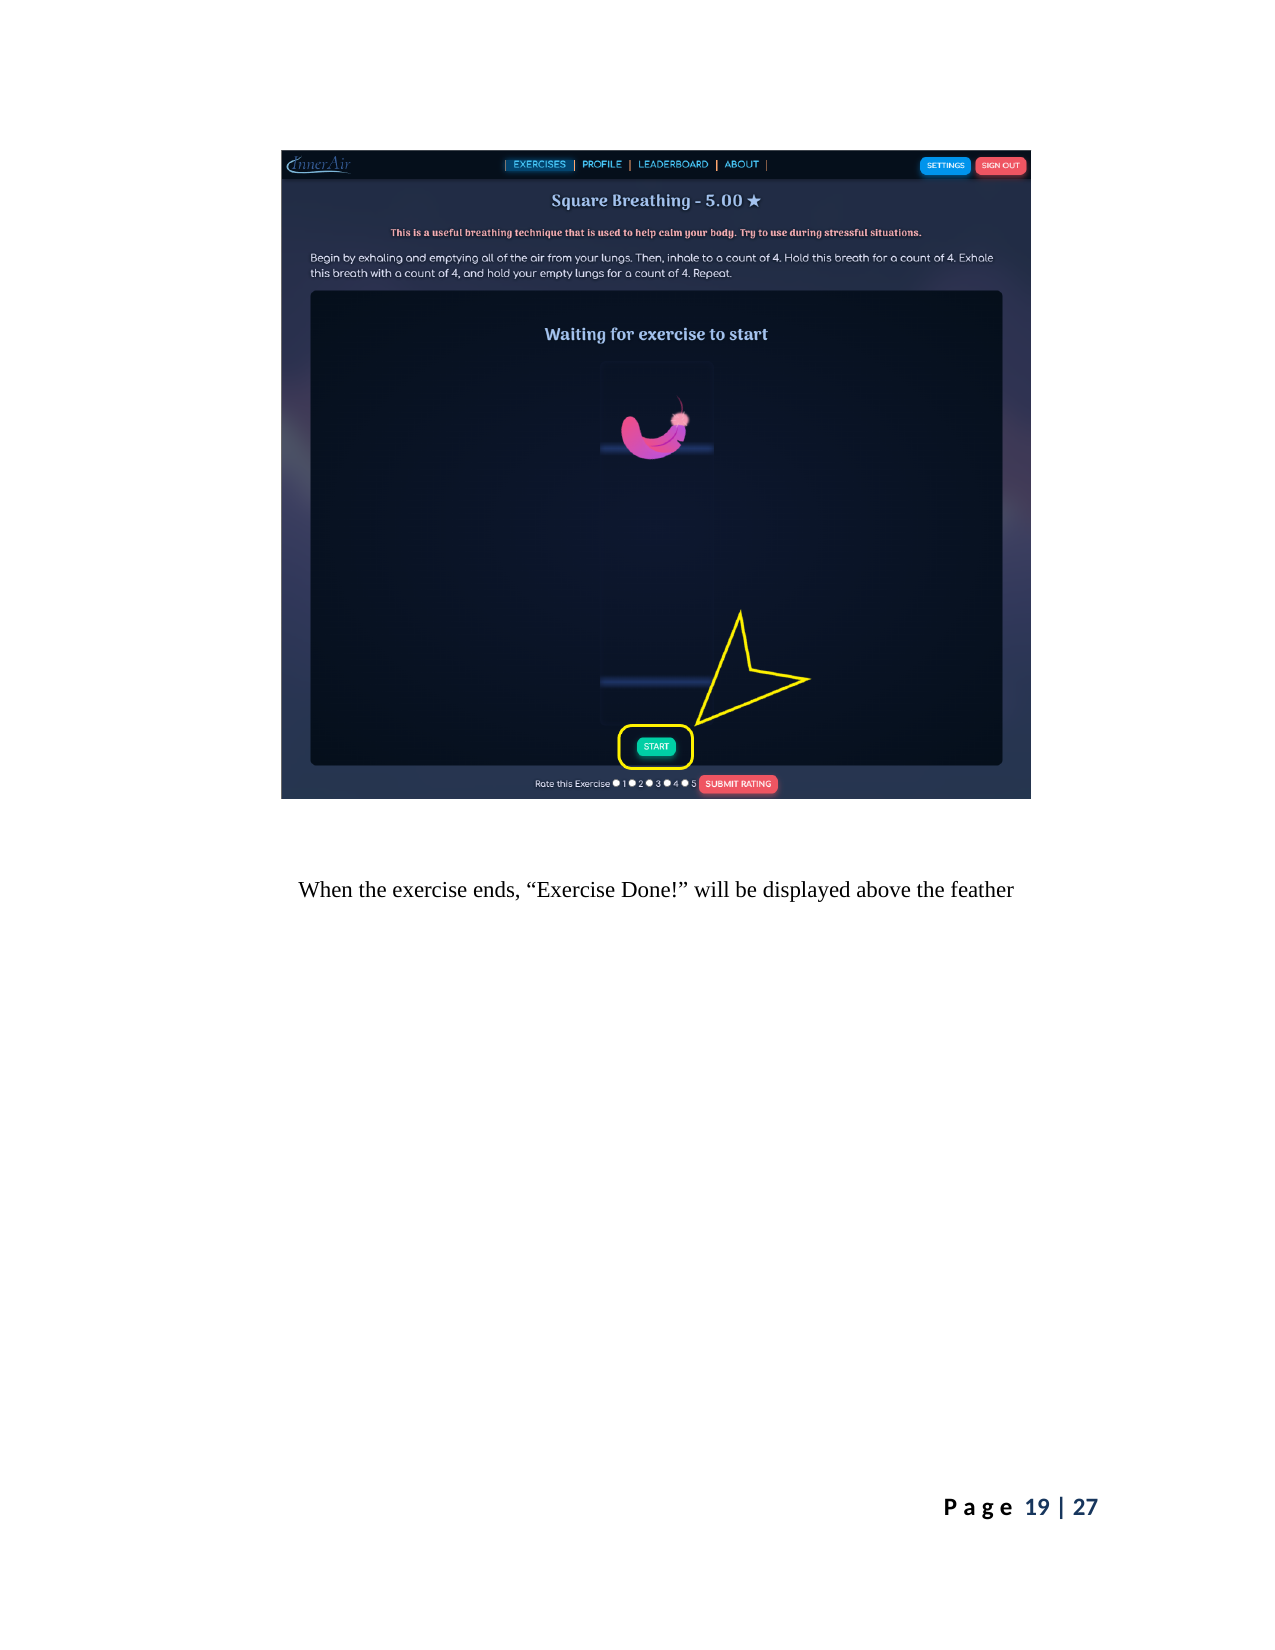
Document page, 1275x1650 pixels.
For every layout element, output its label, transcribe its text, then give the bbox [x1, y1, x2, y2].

list When the exercise ends, “Exercise Done!” will be displayed above the feather [187, 876, 1125, 902]
